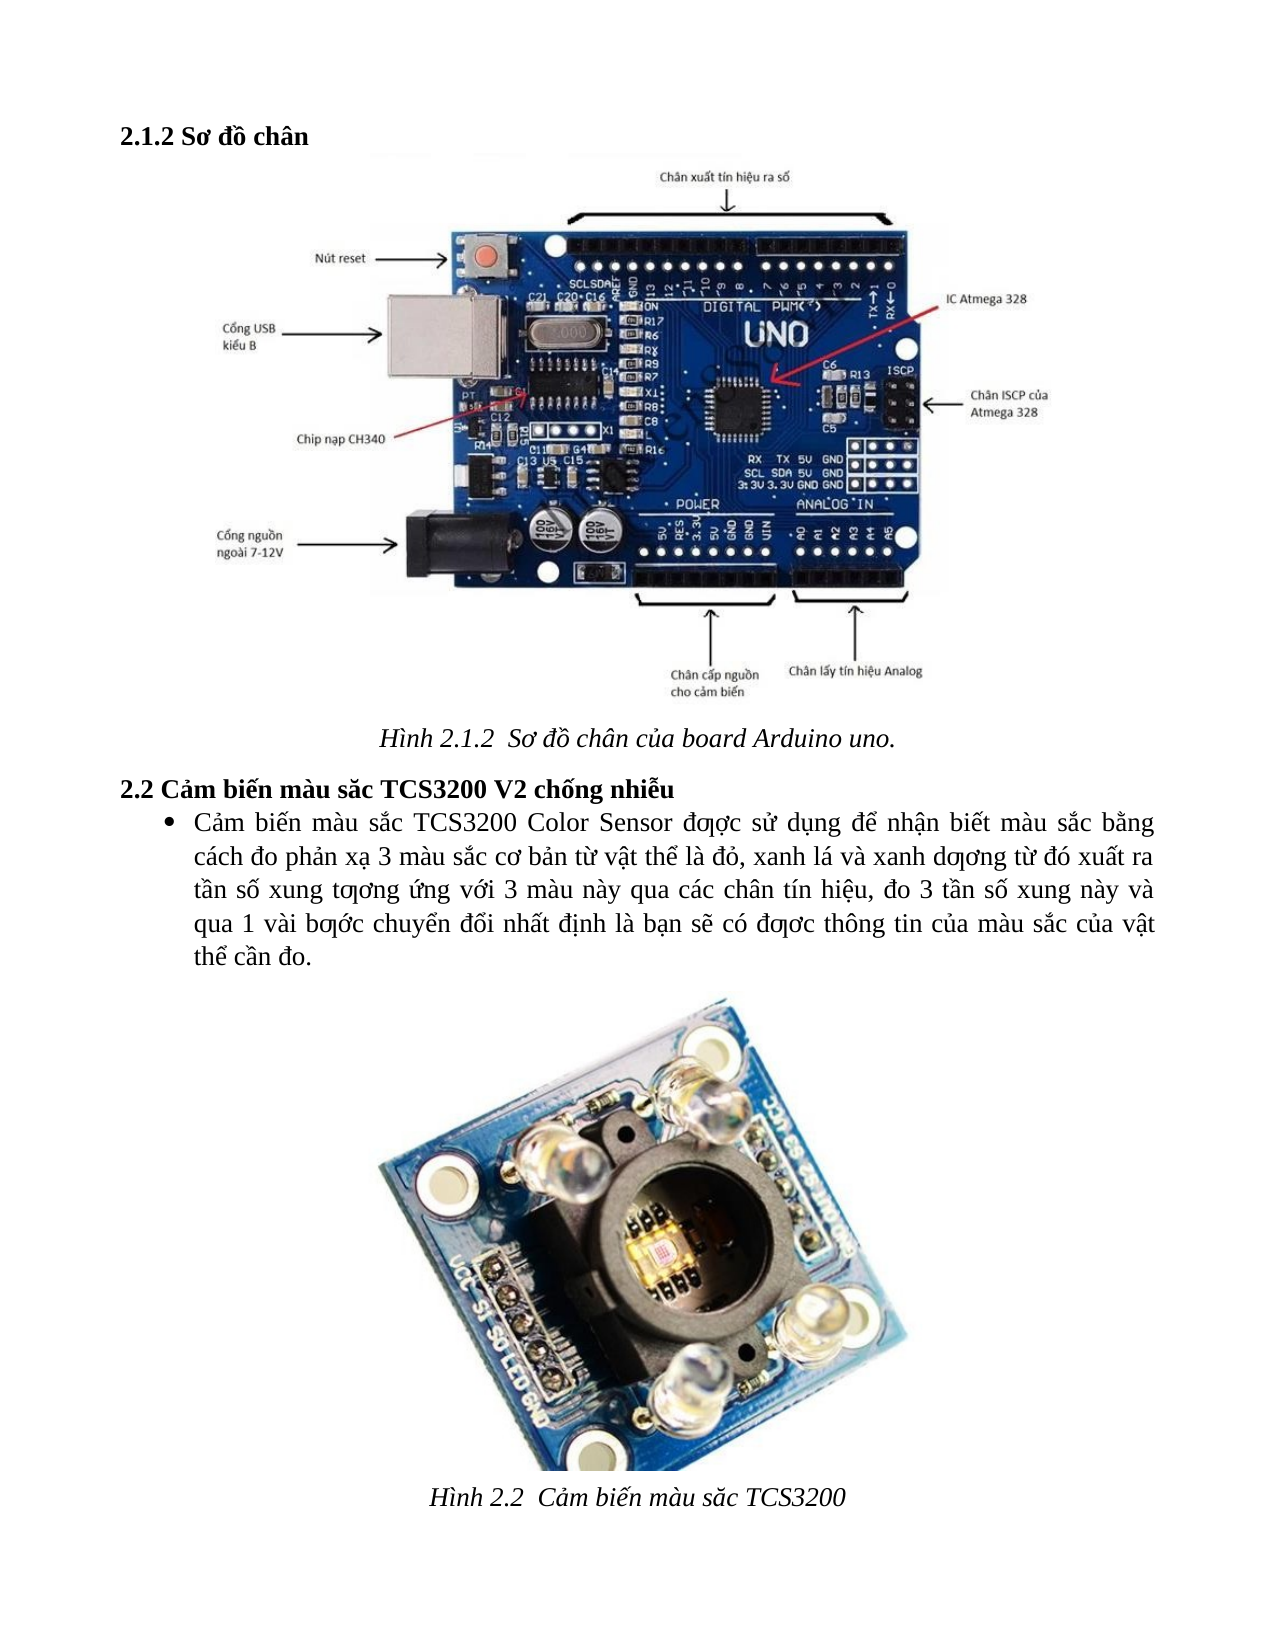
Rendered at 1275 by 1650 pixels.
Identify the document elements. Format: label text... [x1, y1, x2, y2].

subtitle Sơ đồ chân [120, 120, 1187, 151]
list Cảm biến màu sắc TCS3200 Color Sensor đƣợc sử dụng để nhận biết màu sắc bằng cách đo phản xạ 3 màu sắc cơ bản từ vật thể là đỏ, xanh lá và xanh dƣơng từ đó xuất ra tần số xung tƣơng ứng với 3 màu này qua các chân tín hiệu, đo 3 tần số xung này và qua 1 vài bƣớc chuyển đổi nhất định là bạn sẽ có đƣơc thông tin của màu sắc của vật thể cần đo. [164, 806, 1155, 972]
picture [368, 991, 923, 1471]
subtitle Cảm biến màu săc TCS3200 V2 chống nhiễu [120, 773, 1187, 804]
picture [215, 153, 1052, 705]
